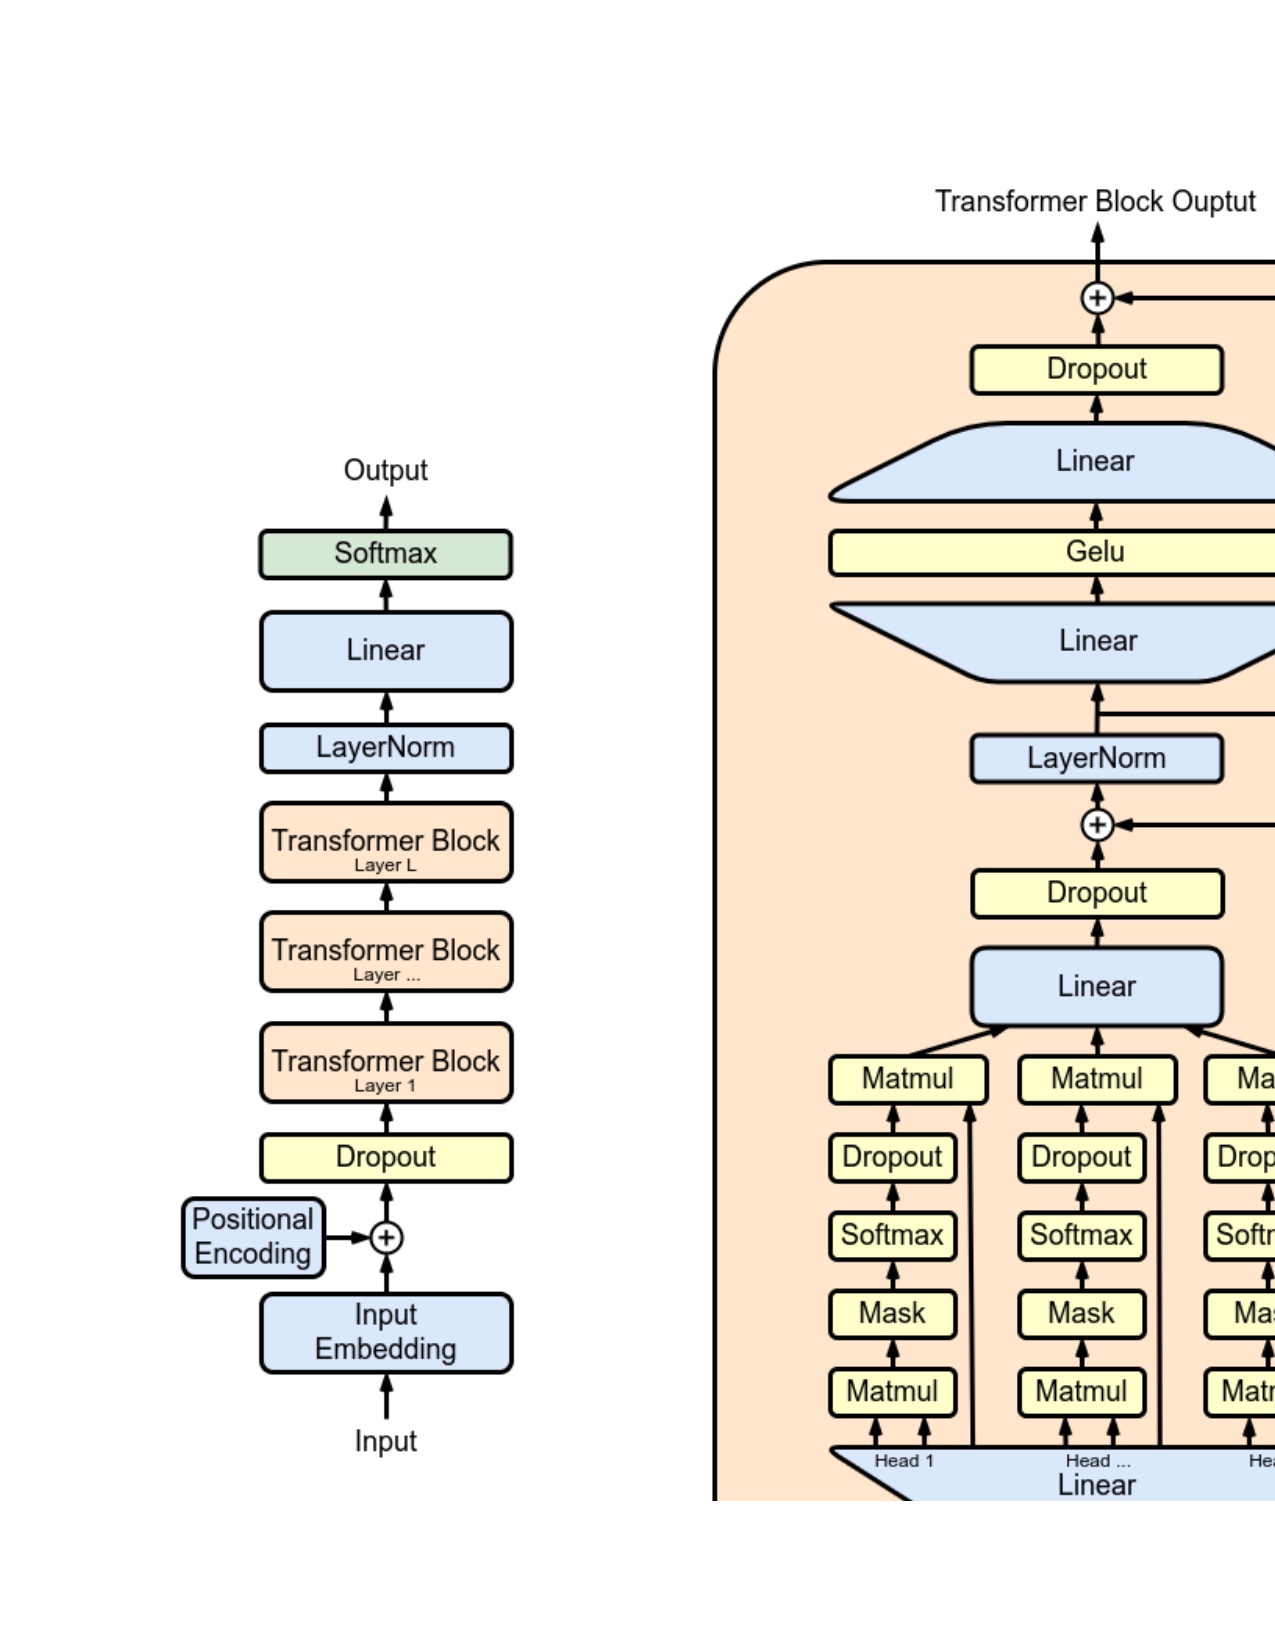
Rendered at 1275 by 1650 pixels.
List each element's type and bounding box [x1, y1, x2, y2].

picture [150, 150, 1275, 1501]
